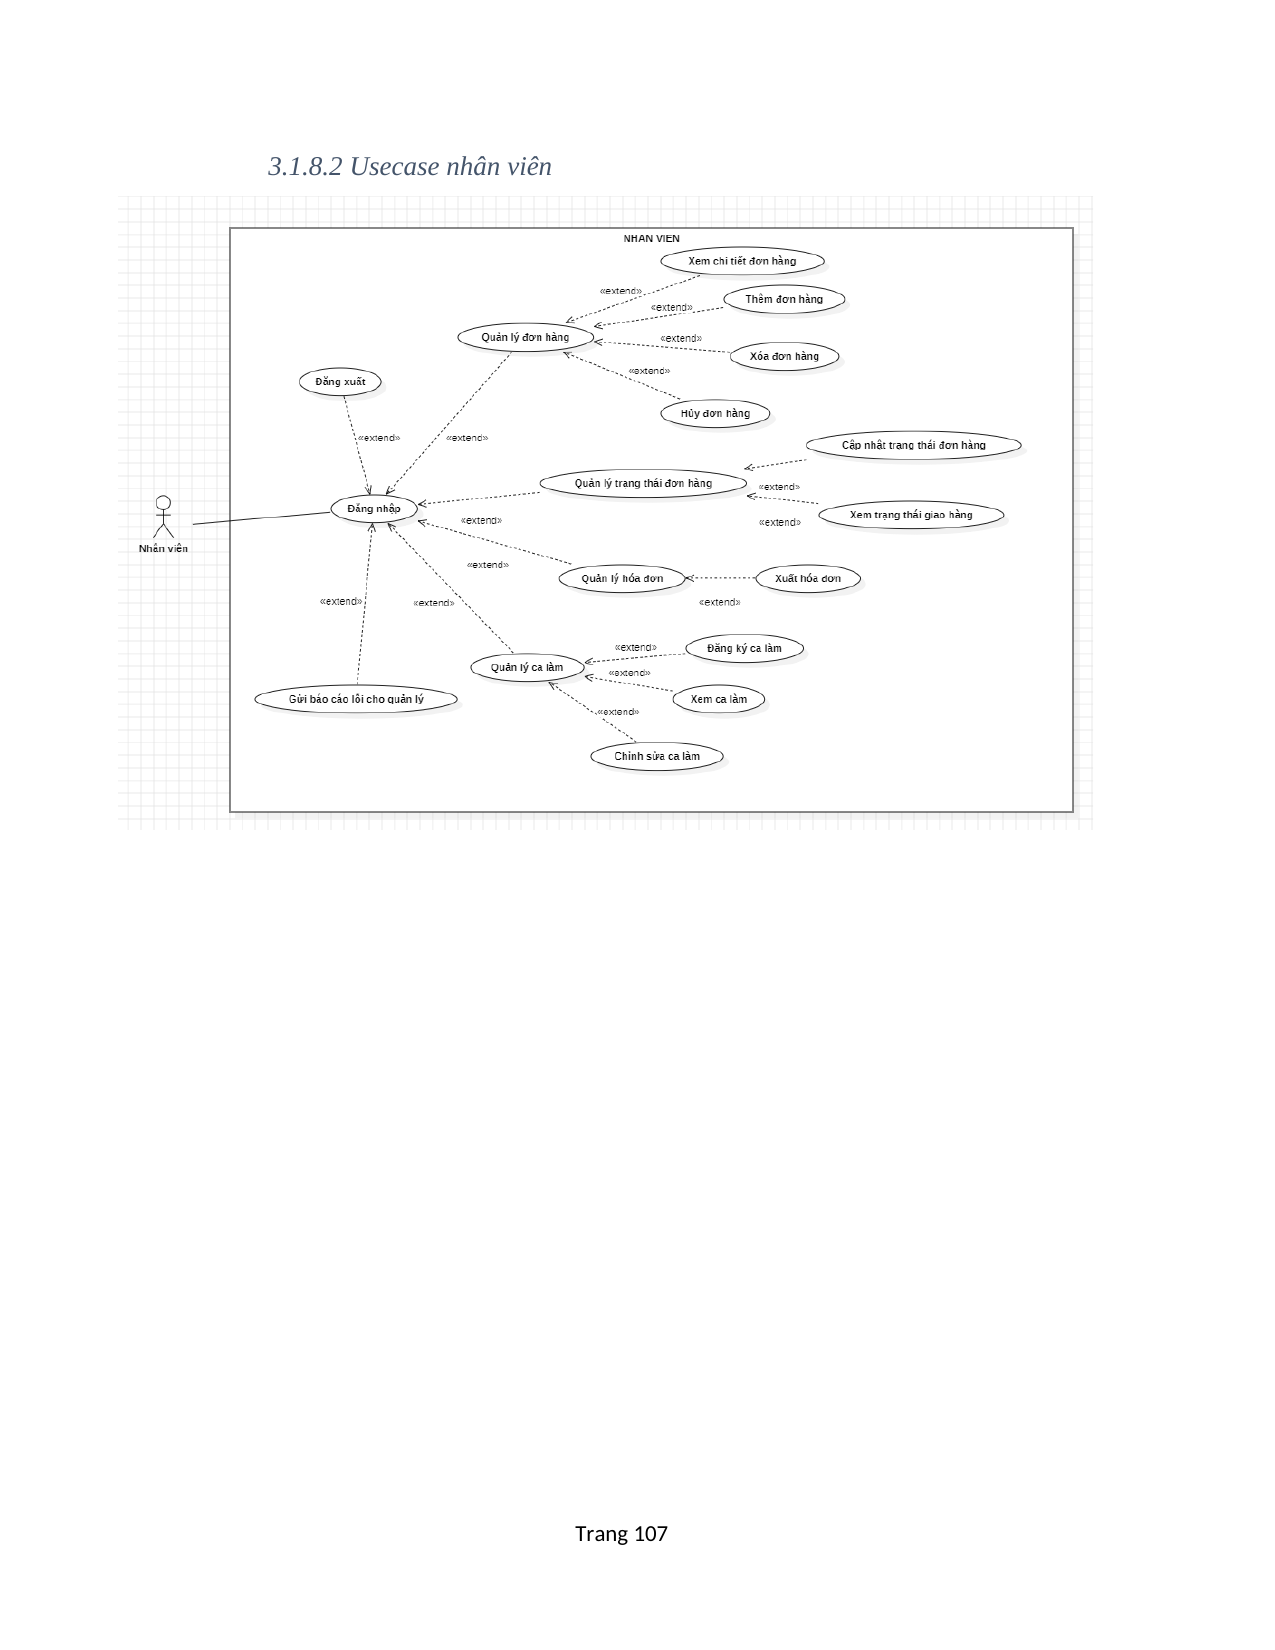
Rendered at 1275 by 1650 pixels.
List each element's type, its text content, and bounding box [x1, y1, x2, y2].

picture [118, 196, 1094, 830]
subtitle 3.1.8.2 Usecase nhân viên [193, 150, 1125, 181]
